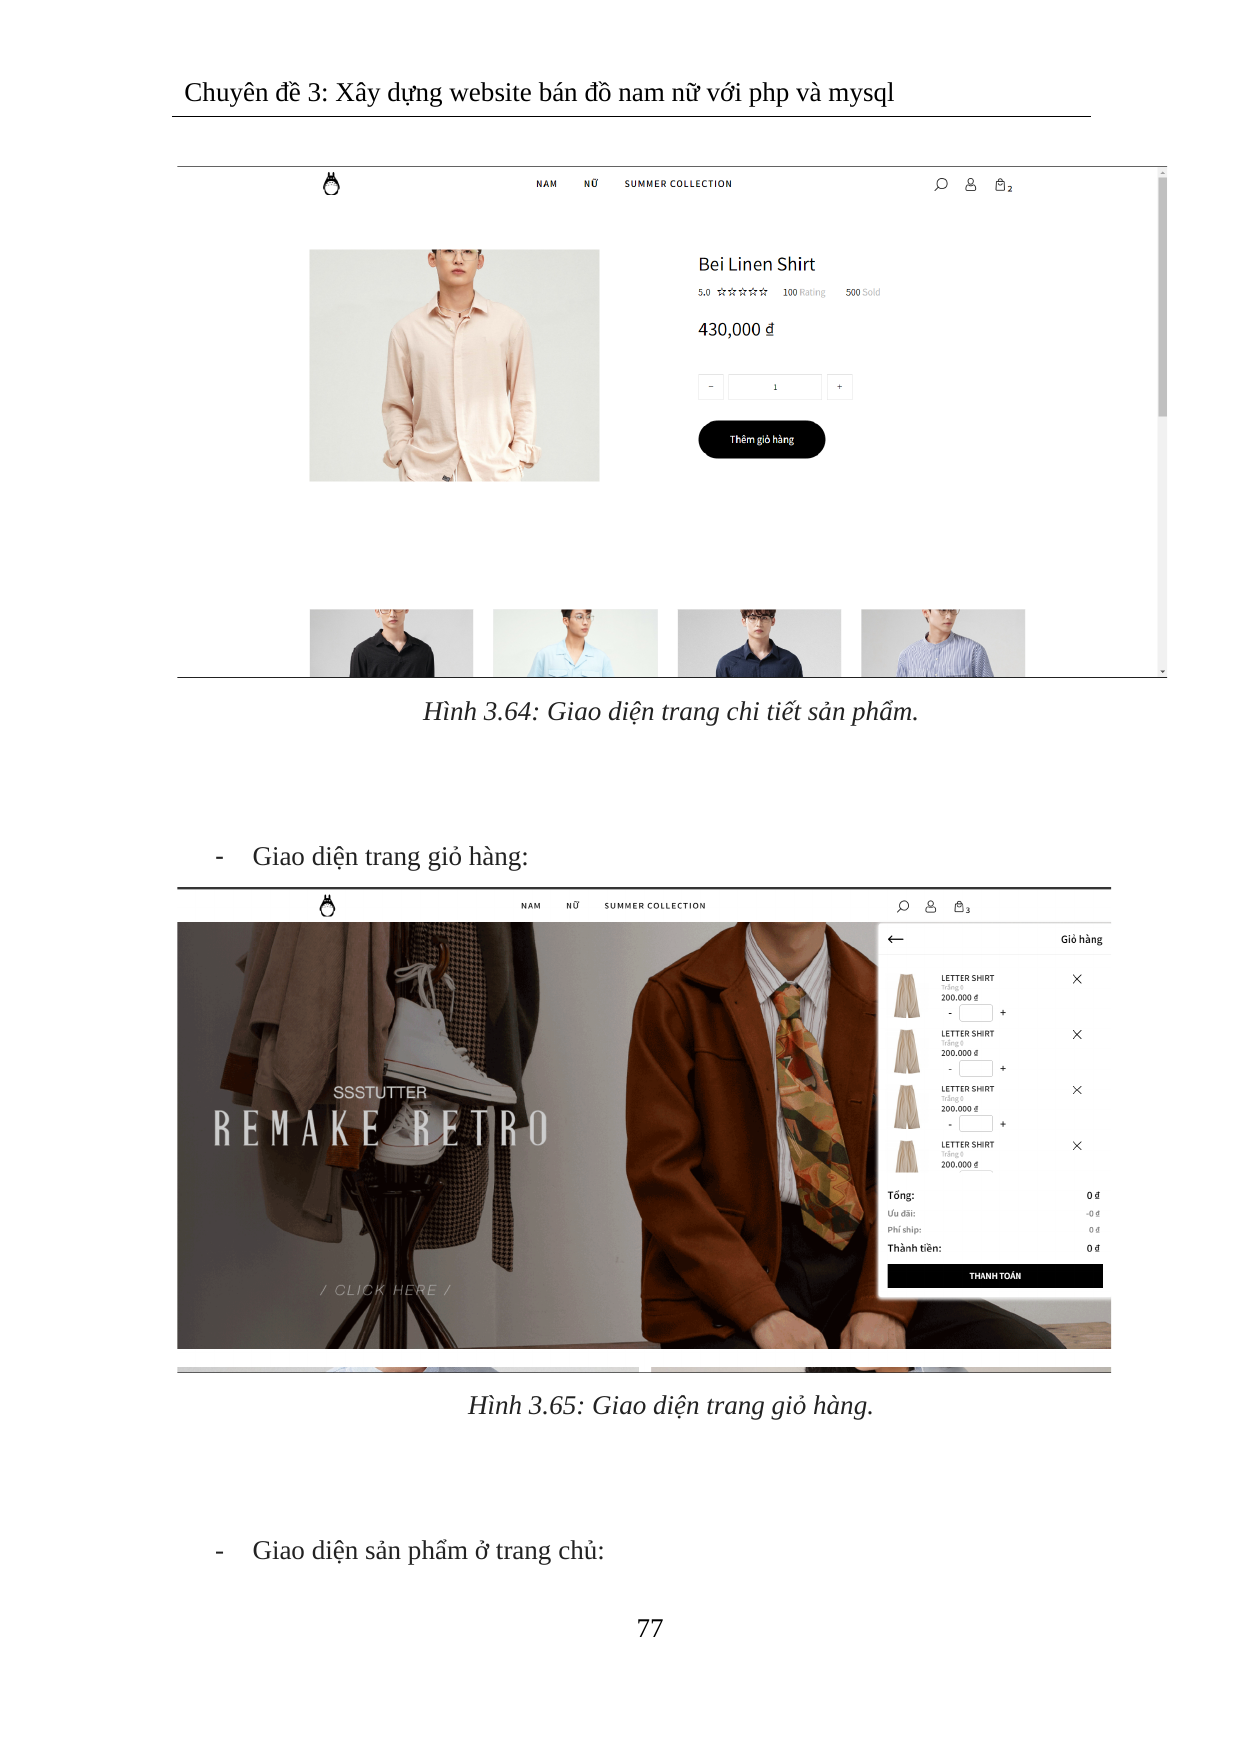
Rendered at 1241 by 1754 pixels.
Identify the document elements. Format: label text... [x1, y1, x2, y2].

list Giao diện sản phẩm ở trang chủ: [215, 1534, 1167, 1565]
text Hình 3.64: Giao diện trang chi tiết sản phẩm. [177, 695, 1167, 726]
picture [177, 887, 1112, 1373]
list Giao diện trang giỏ hàng: [215, 839, 1167, 871]
picture [177, 166, 1168, 678]
text Hình 3.65: Giao diện trang giỏ hàng. [177, 1389, 1167, 1421]
